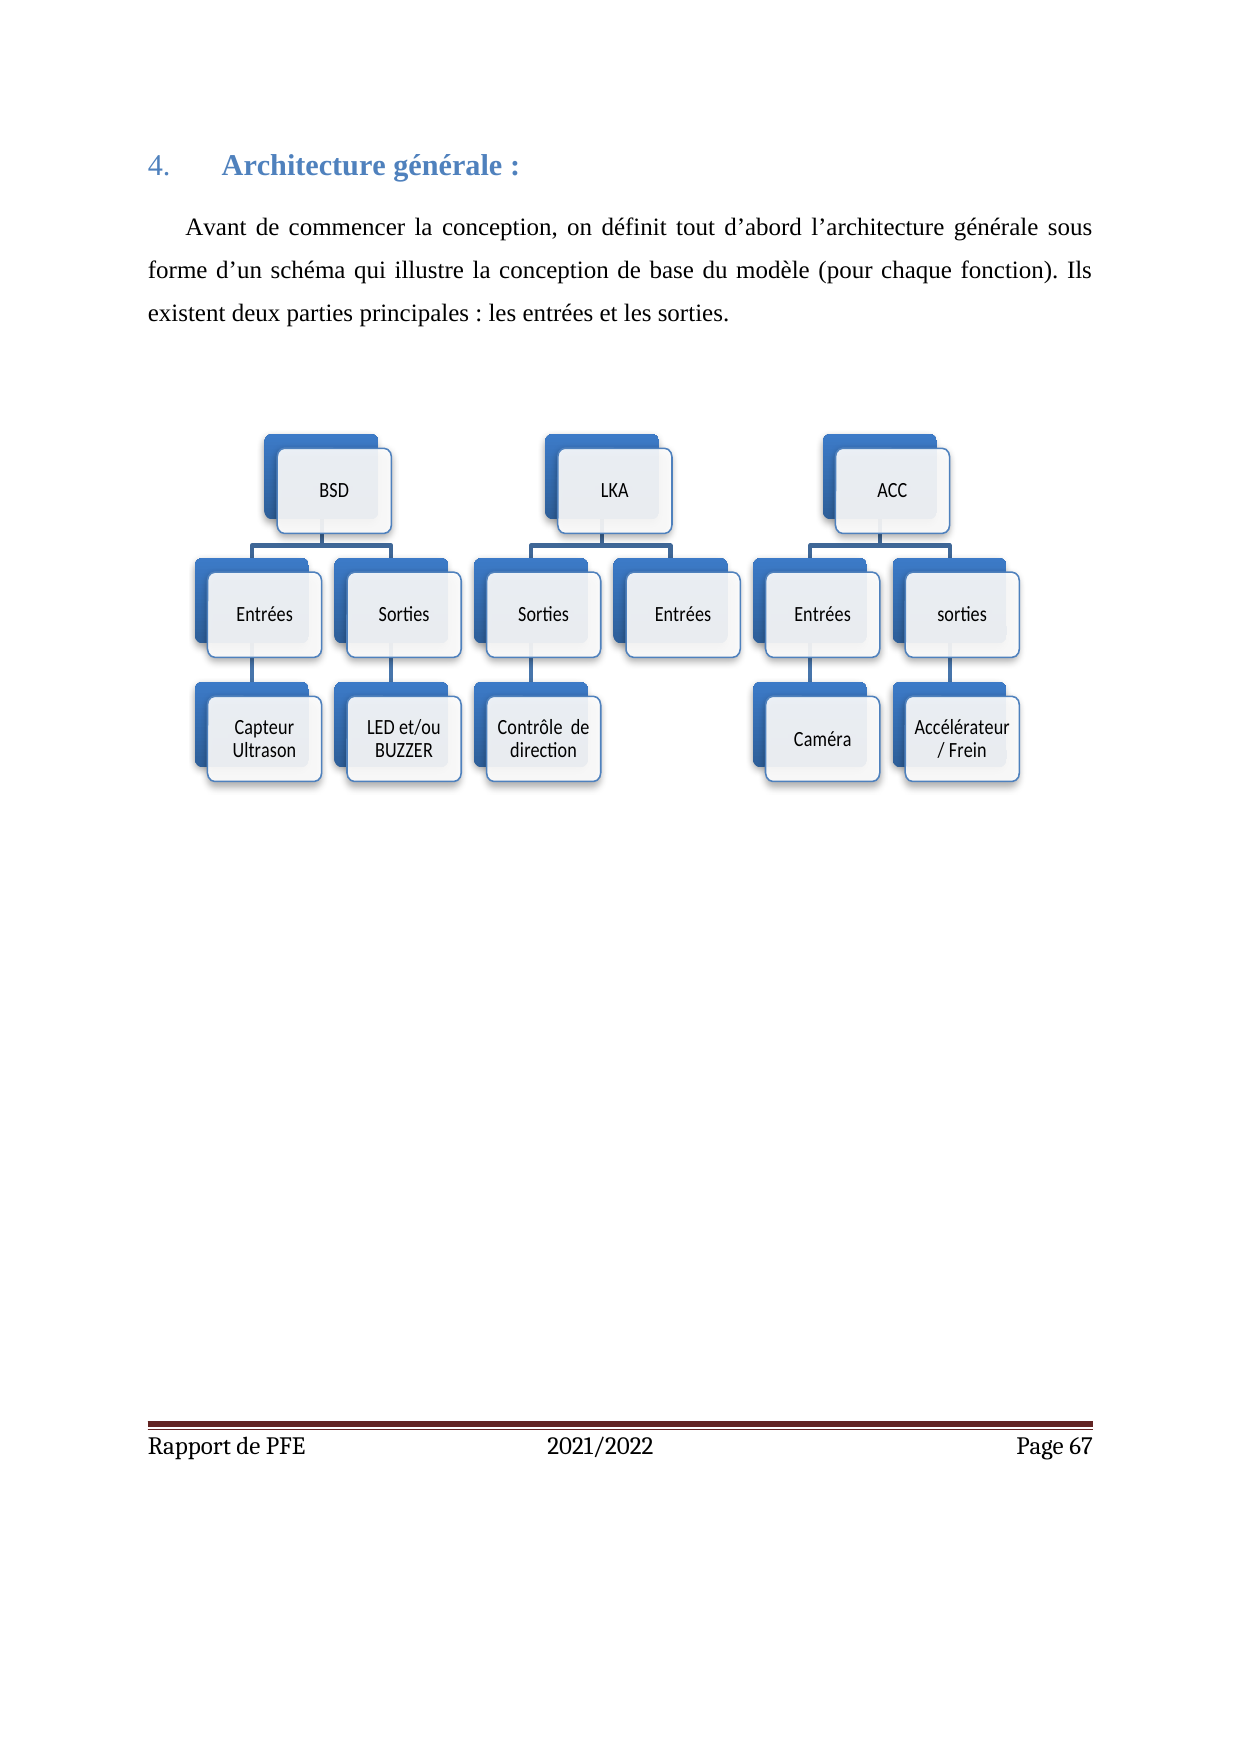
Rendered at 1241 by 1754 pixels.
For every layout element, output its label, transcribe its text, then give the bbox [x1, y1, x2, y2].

text Avant de commencer la conception, on définit tout d’abord l’architecture générale sous forme d’un schéma qui illustre la conception de base du modèle (pour chaque fonction). Ils existent deux parties principales : les entrées et les sorties. [148, 212, 1093, 327]
subtitle Architecture générale : [148, 148, 1093, 182]
